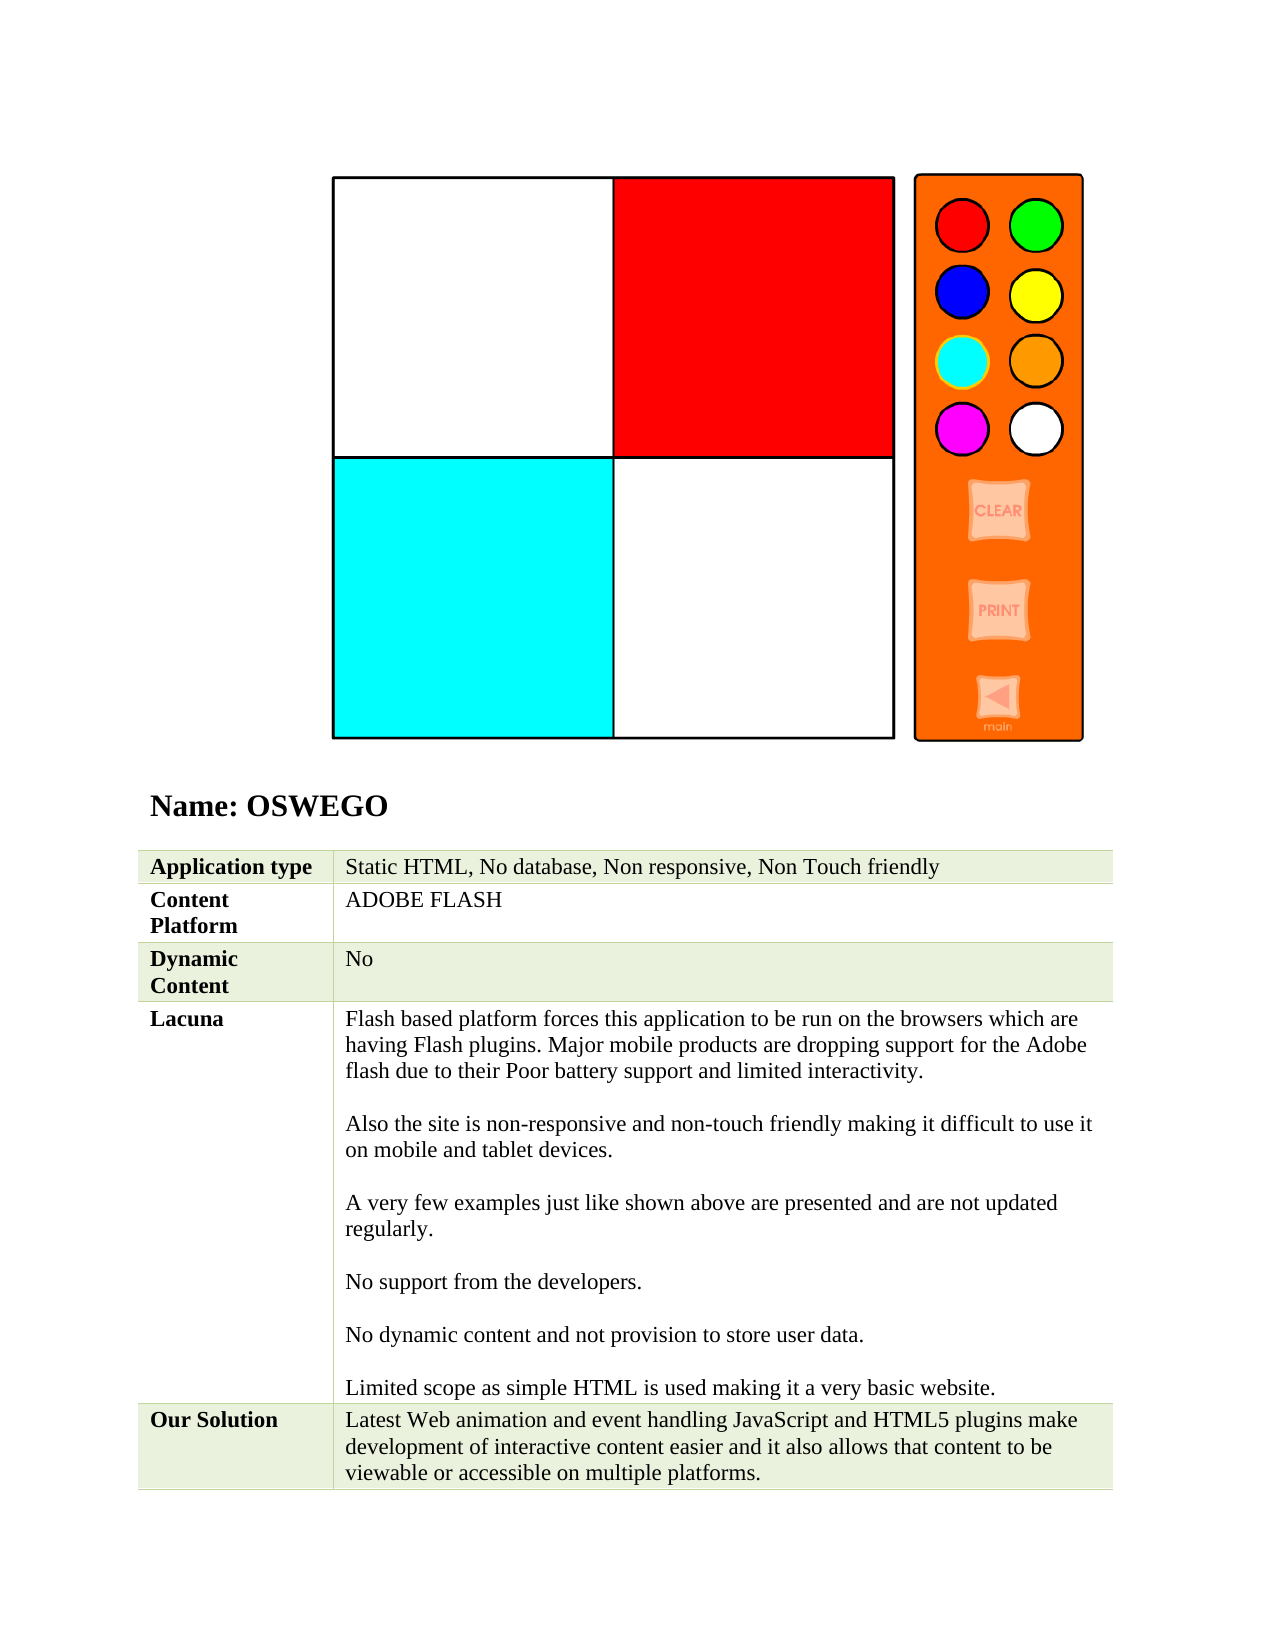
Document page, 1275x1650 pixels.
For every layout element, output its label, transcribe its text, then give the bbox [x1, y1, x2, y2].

text Name: OSWEGO [75, 787, 1125, 823]
table_header Static HTML, No database, Non responsive, Non Touch friendly [334, 851, 1113, 882]
table_cell Lacuna [138, 1002, 333, 1403]
picture [75, 150, 1275, 763]
table_cell No [334, 943, 1113, 1001]
table_cell Content Platform [138, 884, 333, 942]
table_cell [334, 1404, 1113, 1488]
table_cell Our Solution [138, 1404, 333, 1488]
table_cell Dynamic Content [138, 943, 333, 1001]
table_cell ADOBE FLASH [334, 884, 1113, 942]
table_cell Flash based platform forces this application to be run on the browsers which are having Flash plugins. Major mobile products are dropping support for the Adobe flash due to their Poor battery support and limited interactivity. Also the site is non-responsive and non-touch friendly making it difficult to use it on mobile and tablet devices. A very few examples just like shown above are presented and are not updated regularly. No support from the developers. No dynamic content and not provision to store user data. Limited scope as simple HTML is used making it a very basic website. [334, 1002, 1113, 1403]
table_header Application type [138, 851, 333, 882]
